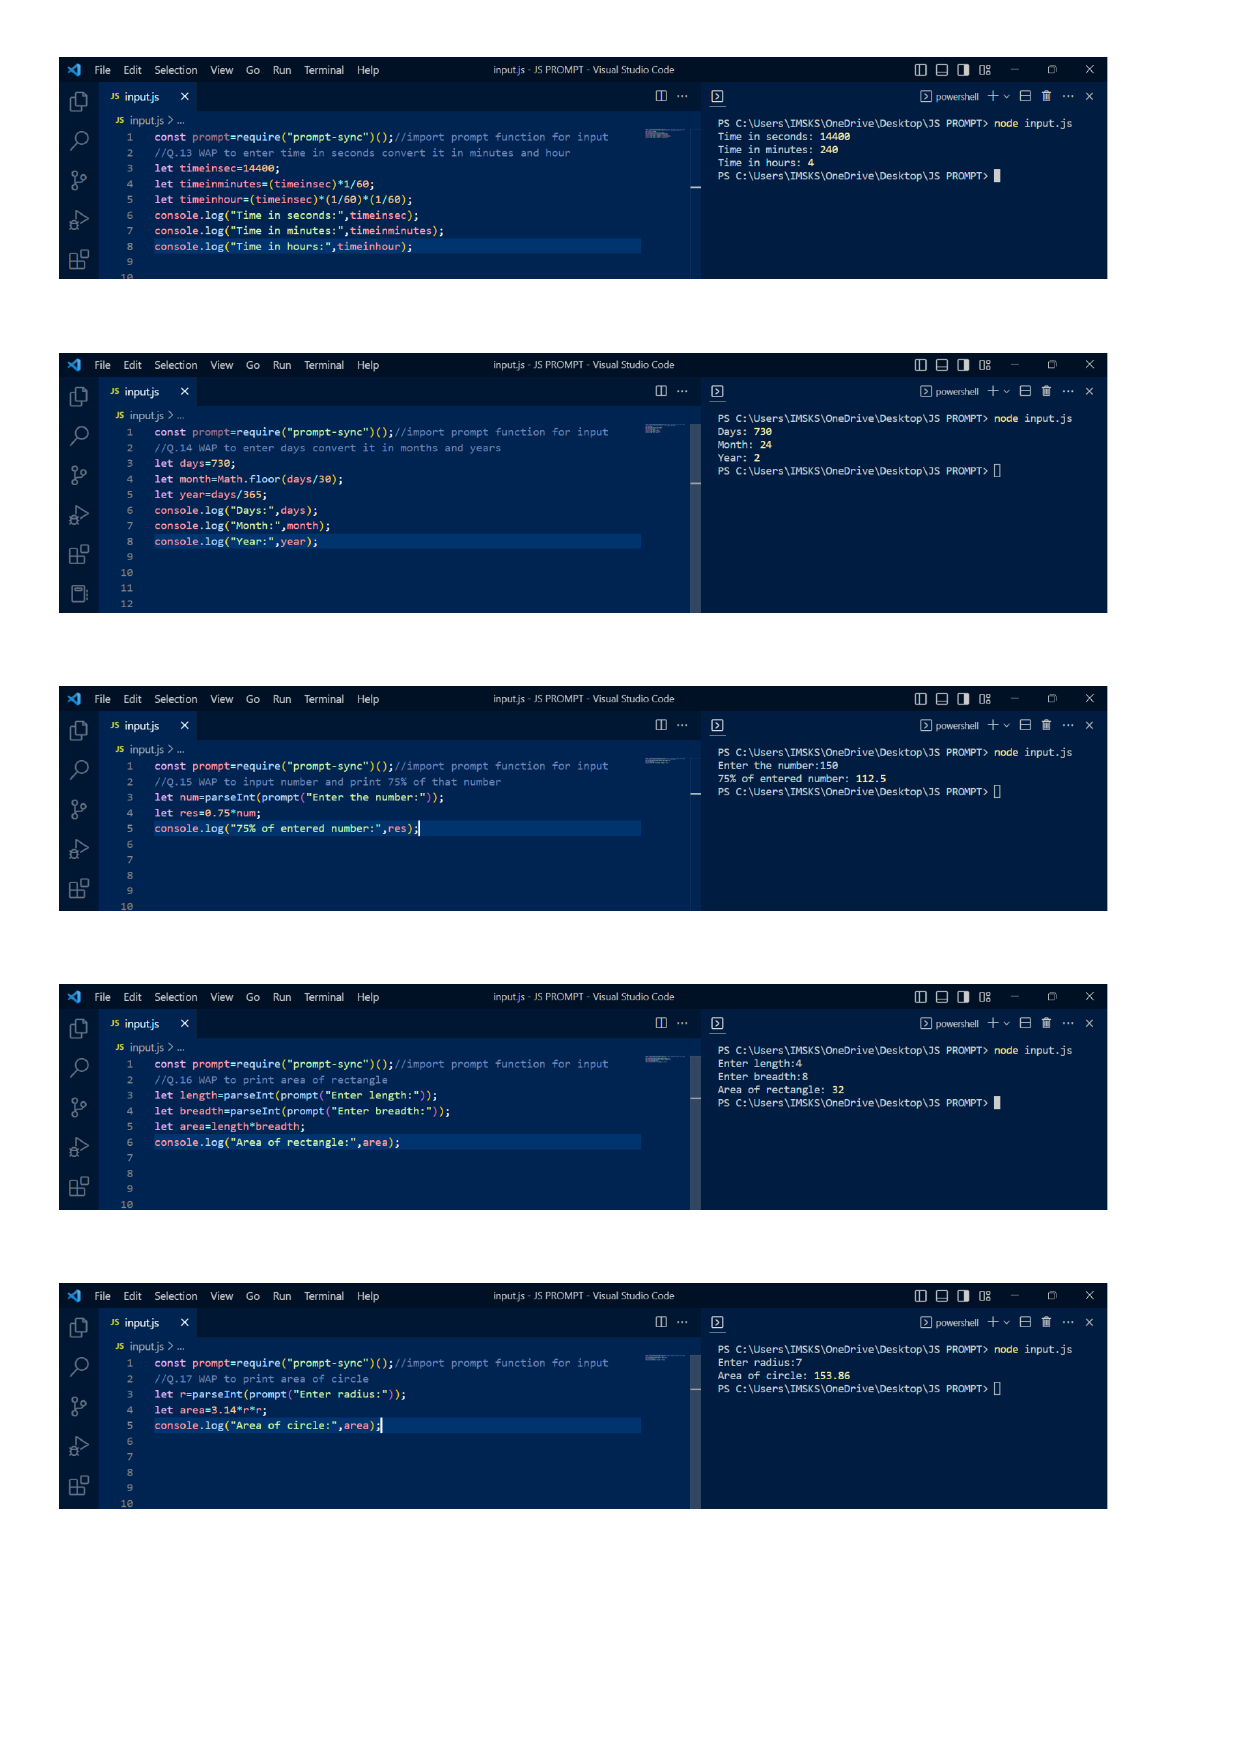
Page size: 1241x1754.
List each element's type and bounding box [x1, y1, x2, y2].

picture [59, 1283, 1108, 1509]
picture [59, 353, 1108, 613]
picture [59, 984, 1108, 1210]
picture [59, 686, 1108, 911]
picture [59, 57, 1108, 279]
